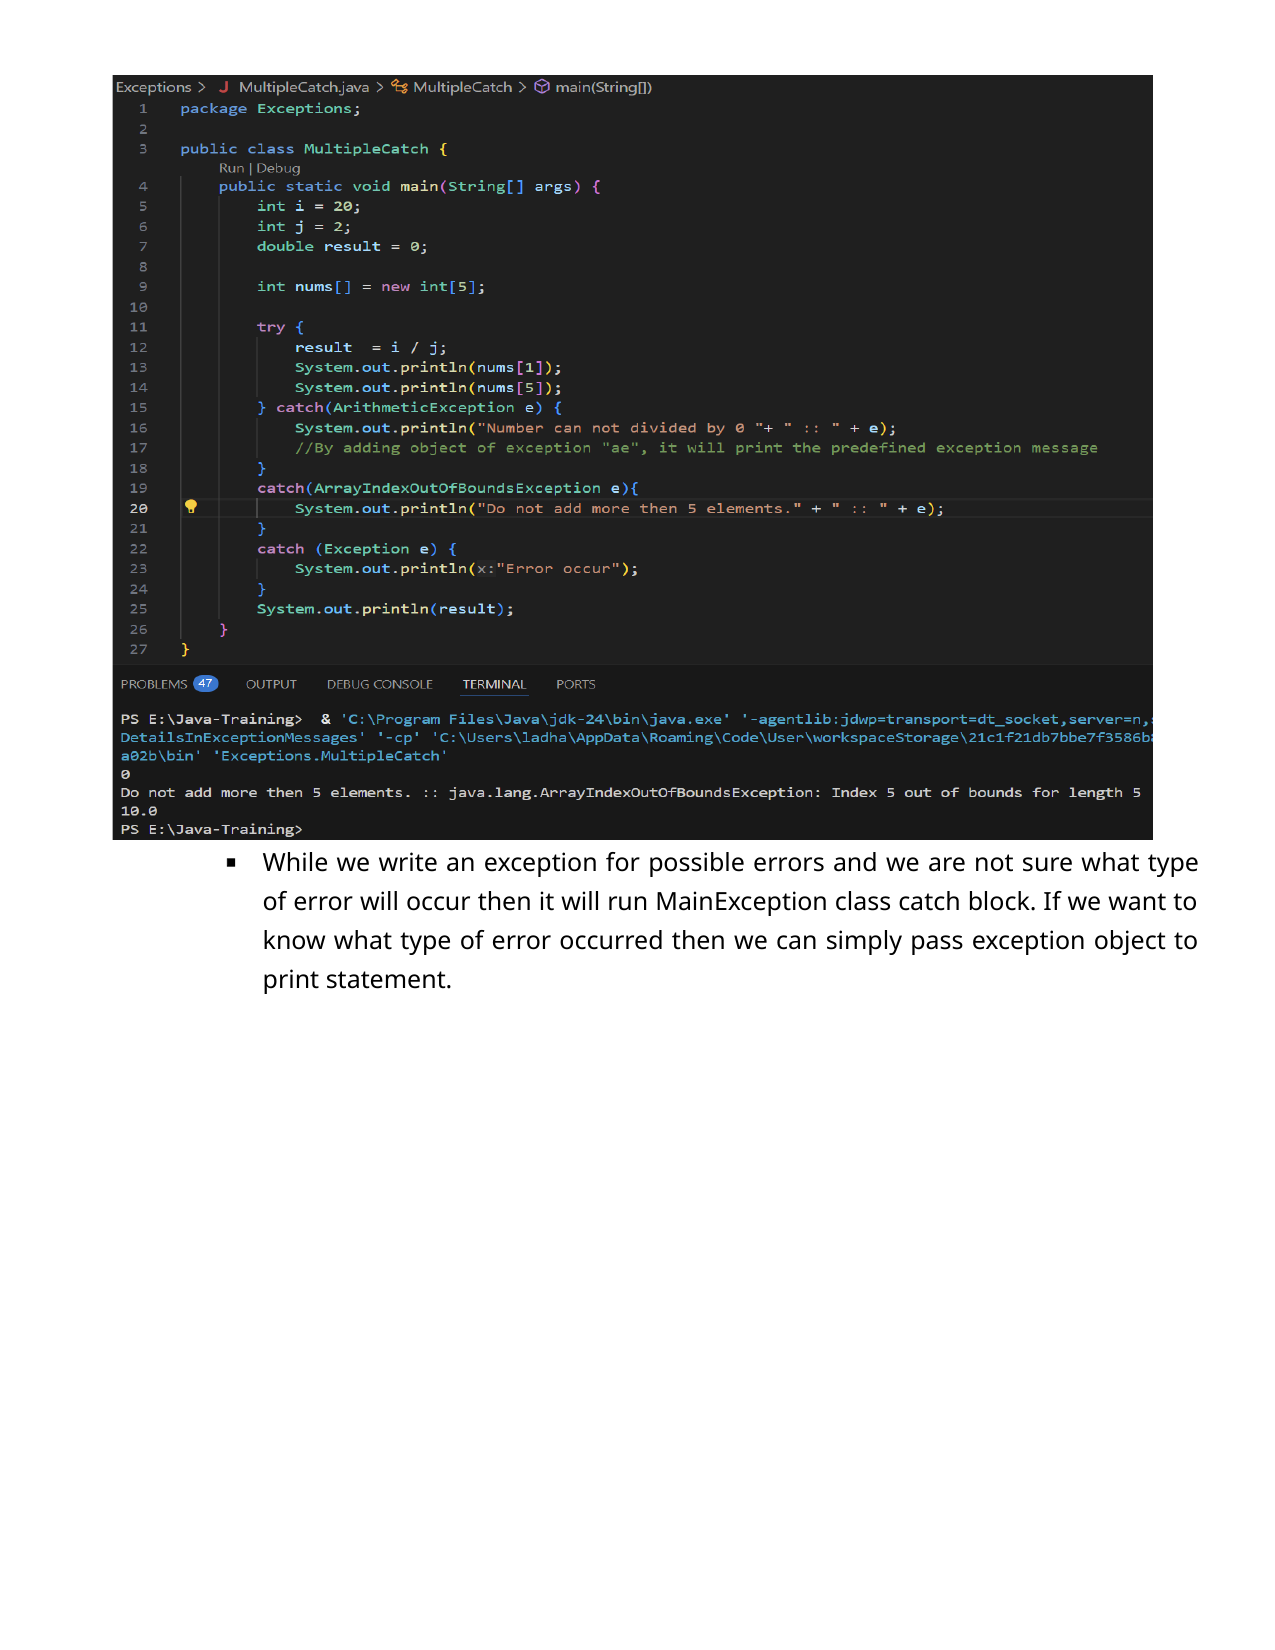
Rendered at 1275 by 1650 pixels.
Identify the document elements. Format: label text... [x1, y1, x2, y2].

picture [112, 75, 1153, 840]
list While we write an exception for possible errors and we are not sure what type of error will occur then it will run MainException class catch block. If we want to know what type of error occurred then we can simply pass exception object to print statement. [225, 844, 1200, 996]
